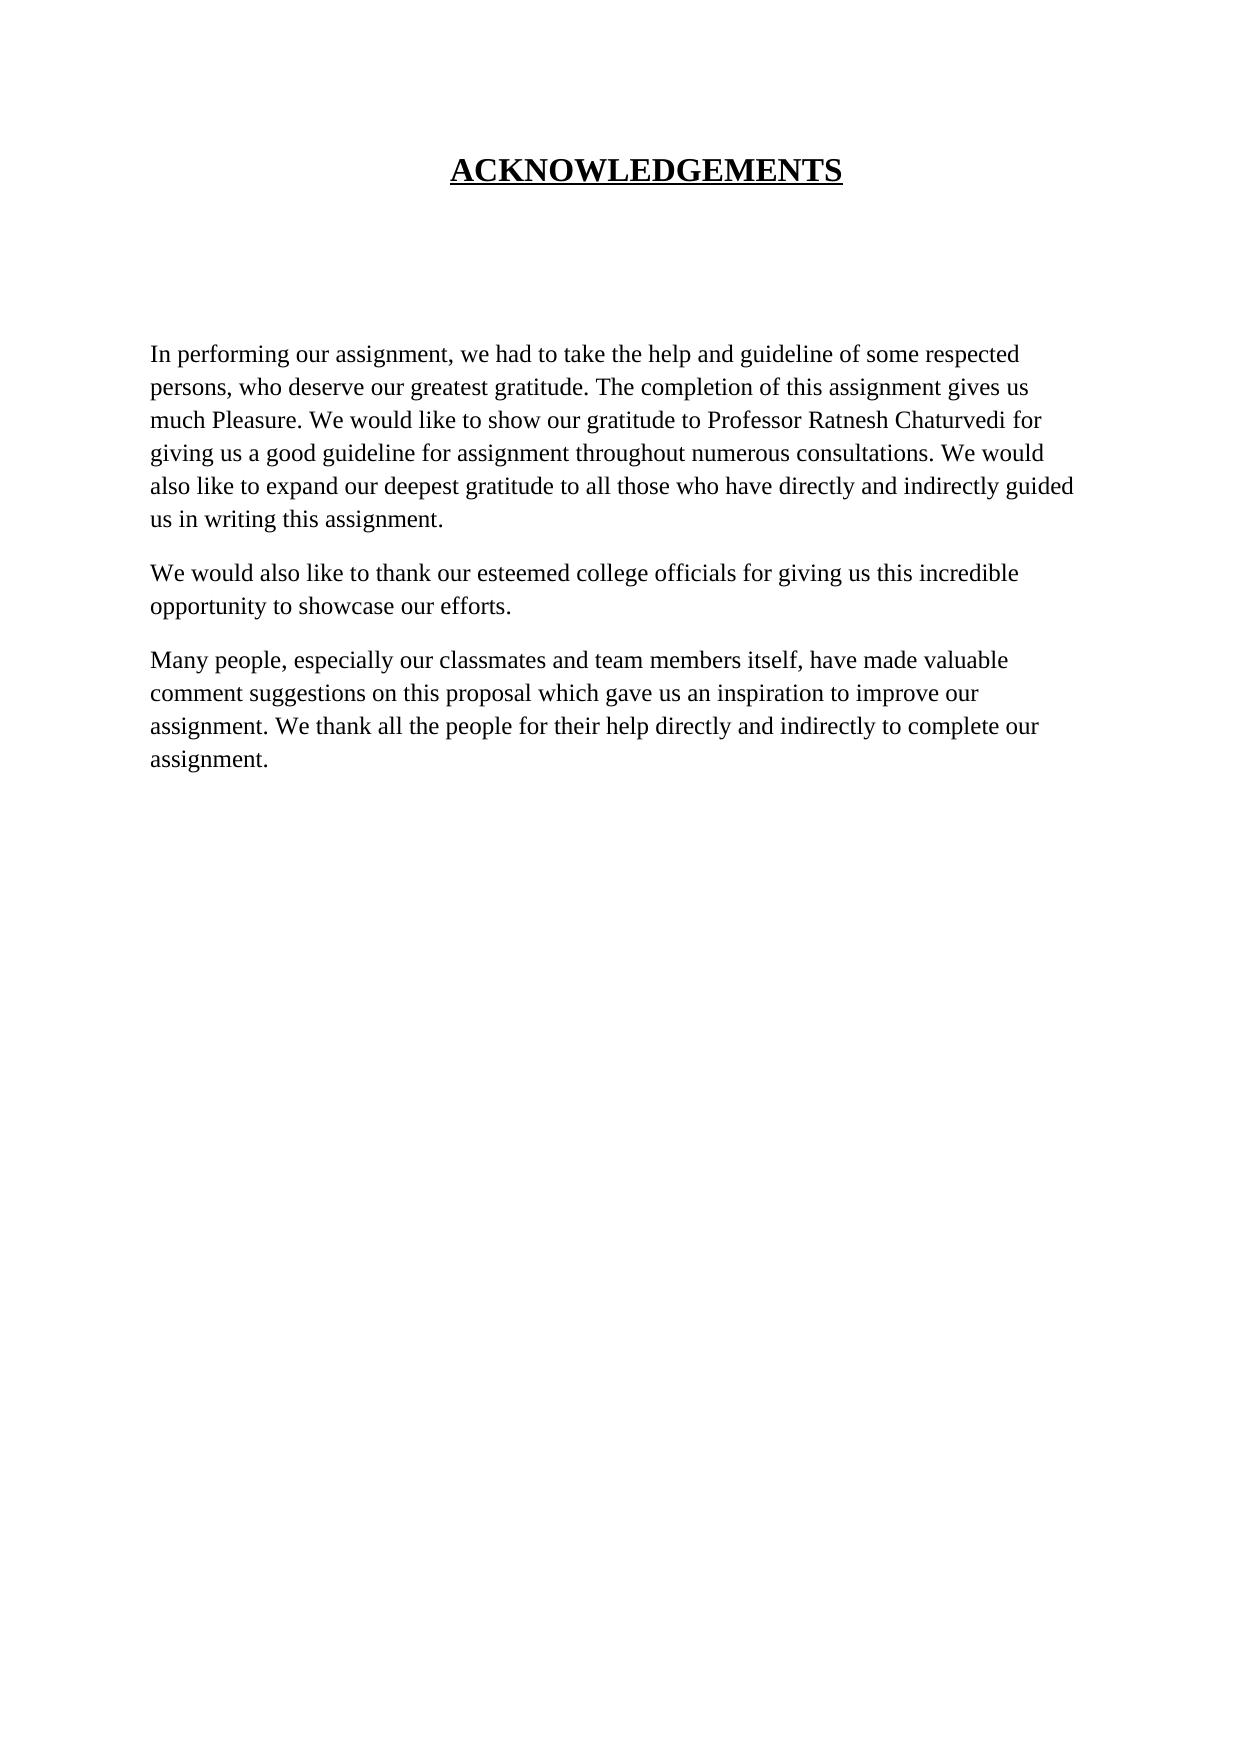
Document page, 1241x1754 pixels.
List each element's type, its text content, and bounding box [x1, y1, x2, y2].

text ACKNOWLEDGEMENTS [150, 150, 1090, 188]
text We would also like to thank our esteemed college officials for giving us this incredible opportunity to showcase our efforts. [150, 558, 1090, 620]
text Many people, especially our classmates and team members itself, have made valuable comment suggestions on this proposal which gave us an inspiration to improve our assignment. We thank all the people for their help directly and indirectly to complete our assignment. [150, 645, 1090, 773]
text In performing our assignment, we had to take the help and guideline of some respected persons, who deserve our greatest gratitude. The completion of this assignment gives us much Pleasure. We would like to show our gratitude to Professor Ratnesh Chaturvedi for giving us a good guideline for assignment throughout numerous consultations. We would also like to expand our deepest gratitude to all those who have directly and indirectly guided us in writing this assignment. [150, 339, 1090, 533]
